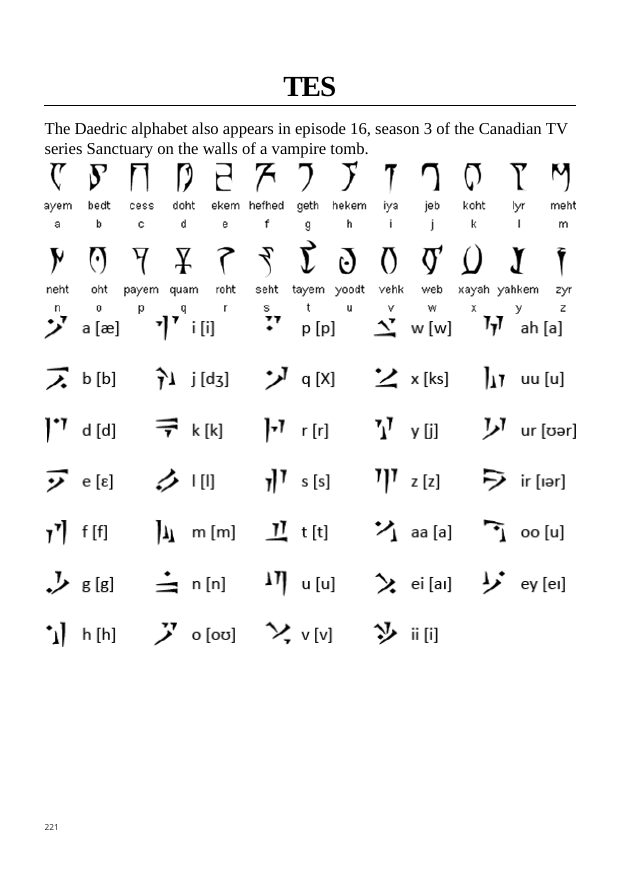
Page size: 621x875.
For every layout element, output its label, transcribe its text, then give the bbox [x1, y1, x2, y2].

subtitle TES [44, 69, 576, 105]
picture [44, 315, 576, 647]
text The Daedric alphabet also appears in episode 16, season 3 of the Canadian TV series Sanctuary on the walls of a vampire tomb. [44, 118, 576, 158]
picture [44, 159, 576, 314]
